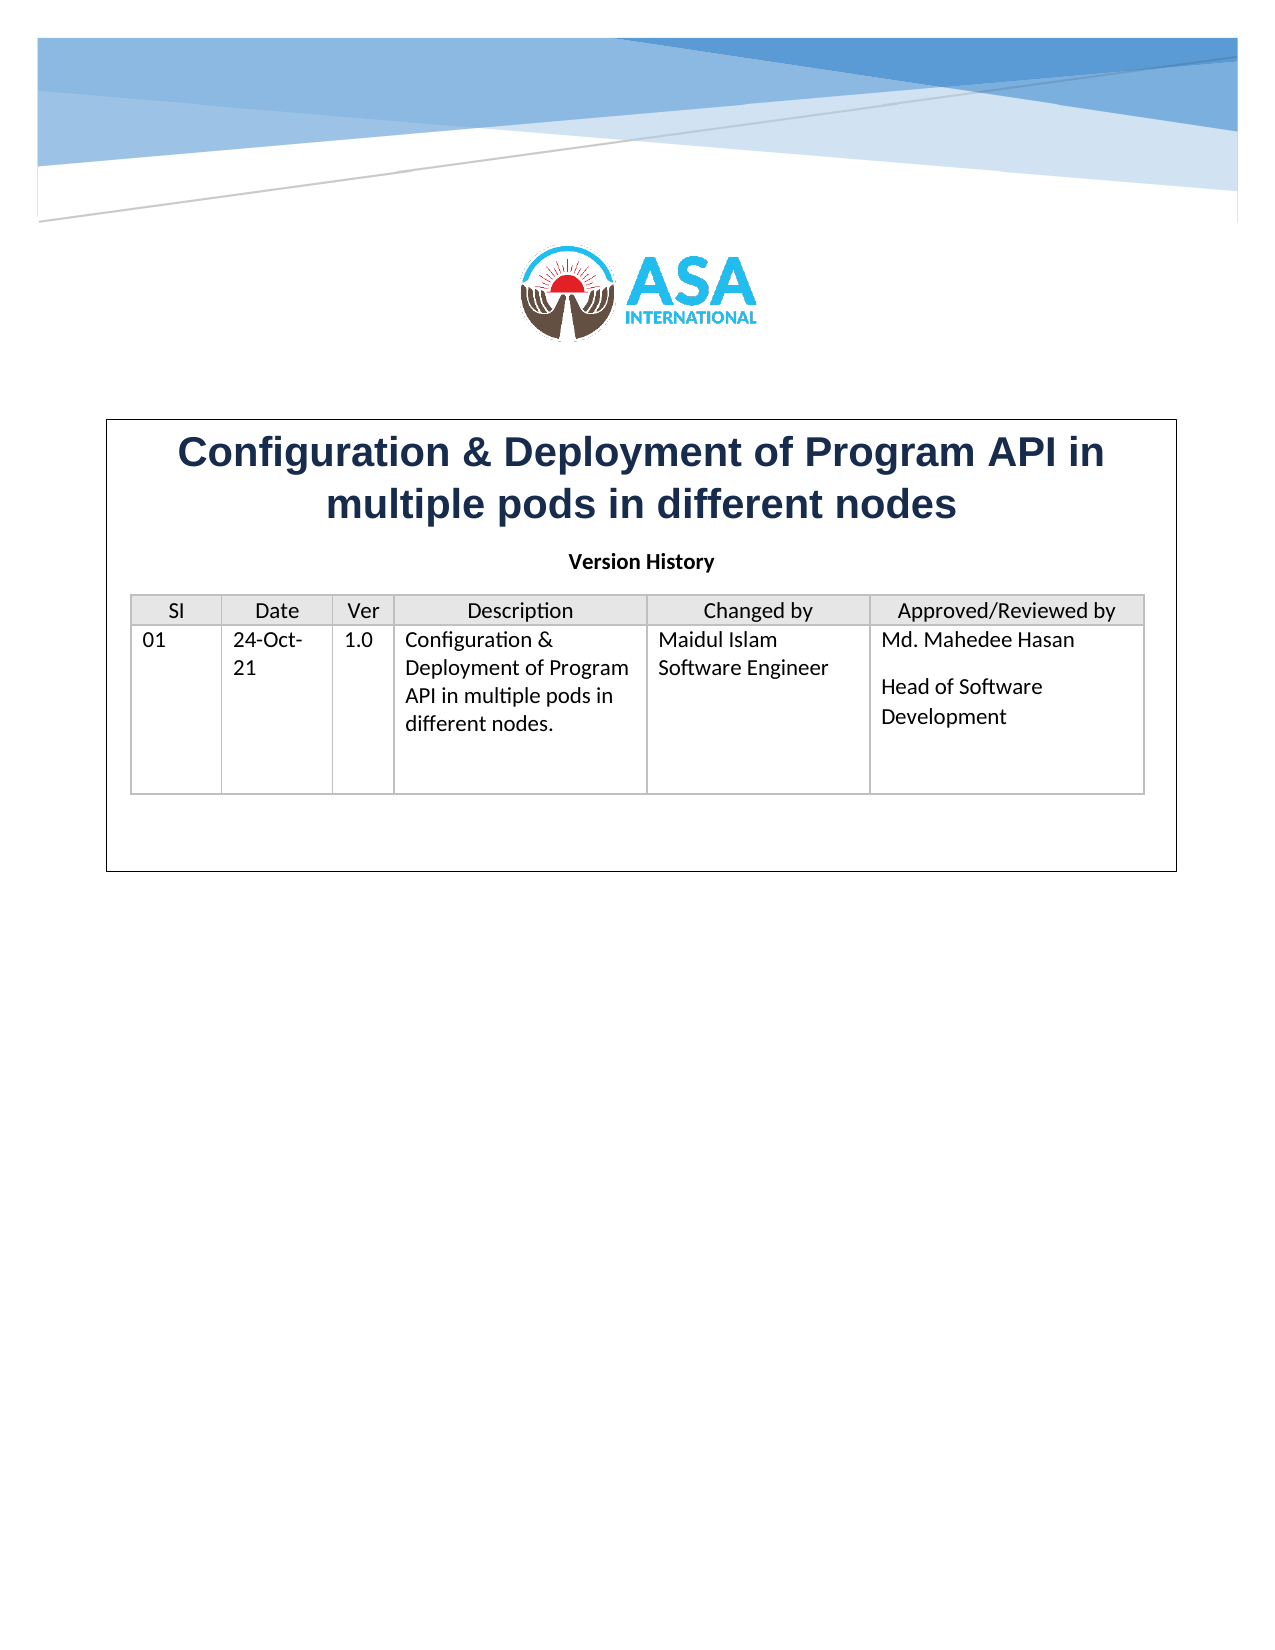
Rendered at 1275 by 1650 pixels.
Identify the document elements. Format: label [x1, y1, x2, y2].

picture [518, 243, 757, 342]
picture [37, 37, 1238, 238]
